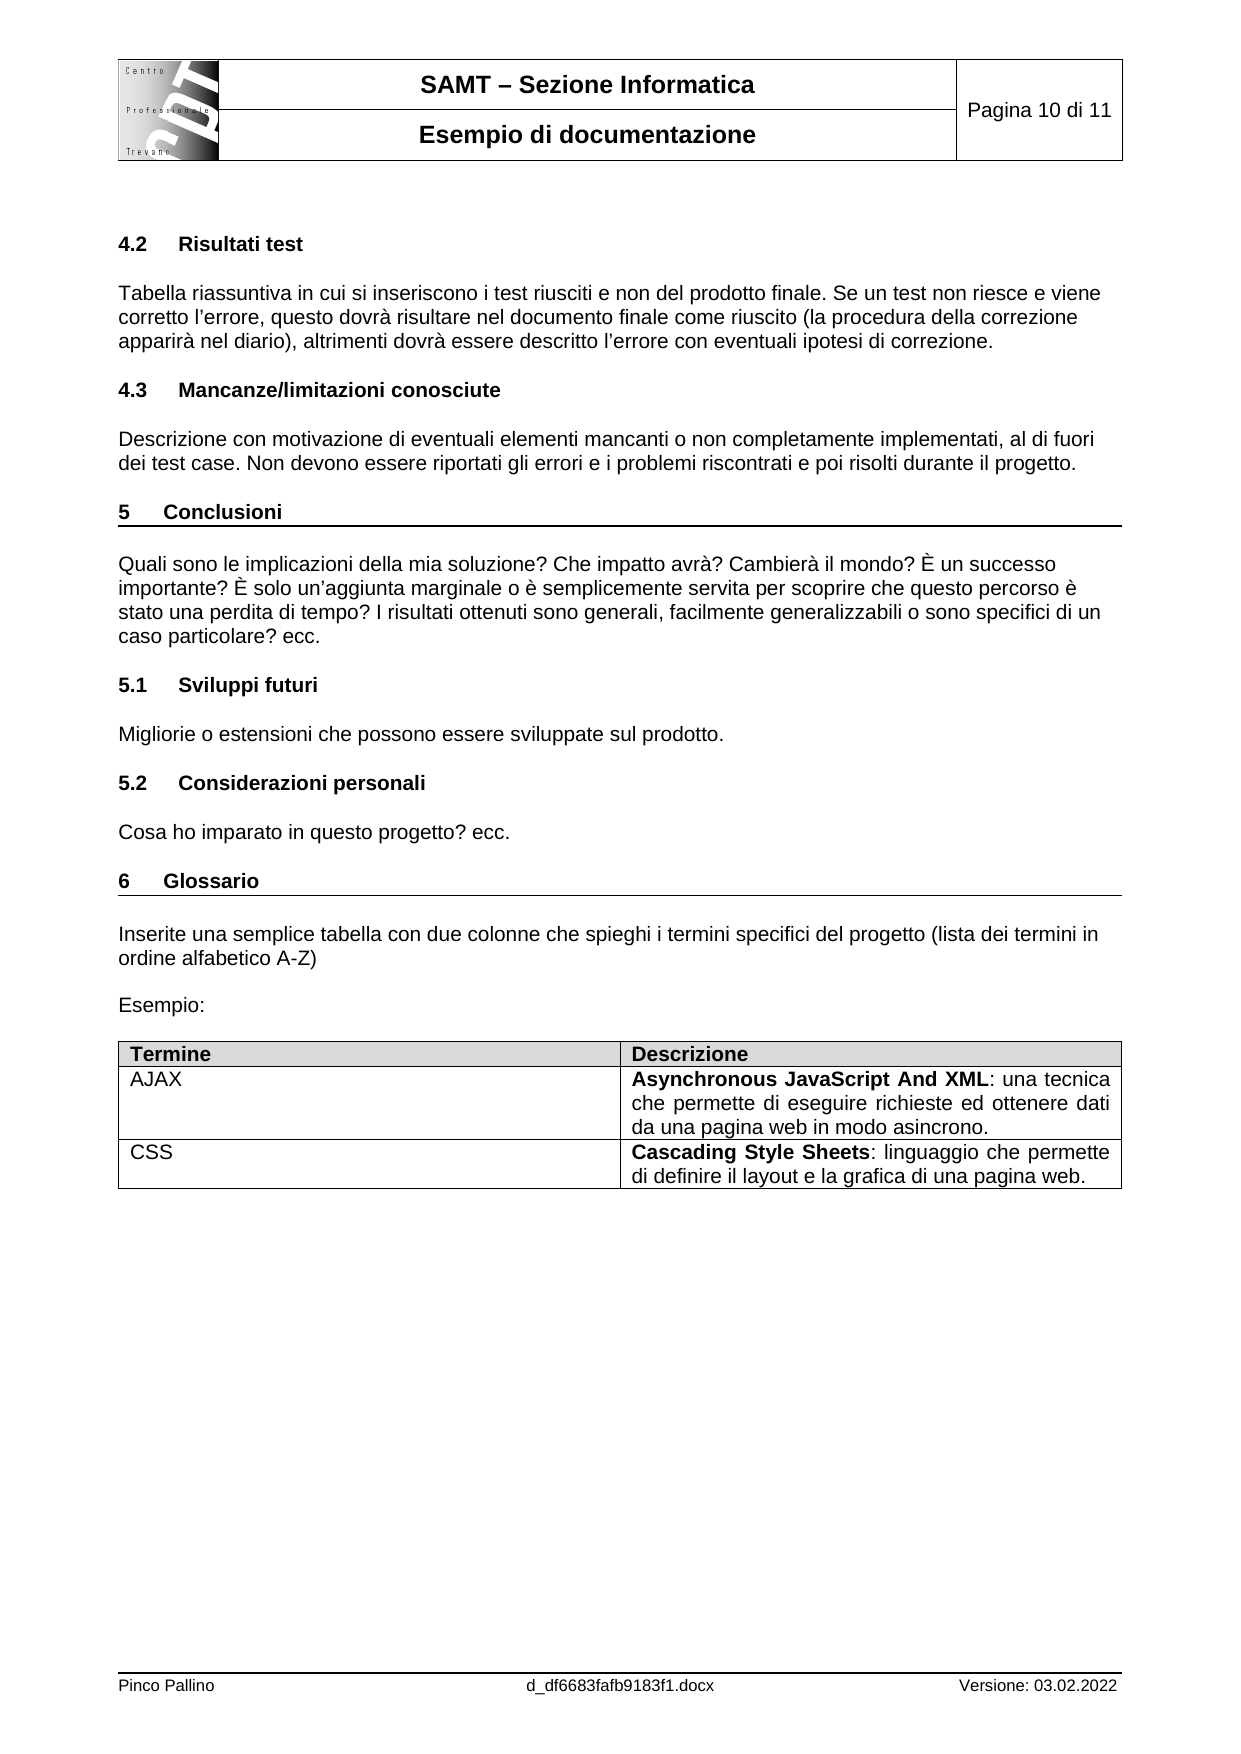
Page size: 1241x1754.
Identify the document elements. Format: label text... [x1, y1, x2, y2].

table_header Descrizione [621, 1042, 1121, 1066]
text Esempio: [118, 993, 1122, 1017]
table_cell Asynchronous JavaScript And XML: una tecnica che permette di eseguire richieste ed ottenere dati da una pagina web in modo asincrono. [621, 1067, 1121, 1139]
subtitle Risultati test [118, 232, 1122, 256]
text Descrizione con motivazione di eventuali elementi mancanti o non completamente implementati, al di fuori dei test case. Non devono essere riportati gli errori e i problemi riscontrati e poi risolti durante il progetto. [118, 427, 1122, 474]
text Migliorie o estensioni che possono essere sviluppate sul prodotto. [118, 722, 1122, 746]
table_cell CSS [119, 1140, 620, 1188]
subtitle Mancanze/limitazioni conosciute [118, 378, 1122, 402]
subtitle Glossario [118, 869, 1122, 895]
text Inserite una semplice tabella con due colonne che spieghi i termini specifici del progetto (lista dei termini in ordine alfabetico A-Z) [118, 921, 1122, 969]
text Tabella riassuntiva in cui si inseriscono i test riusciti e non del prodotto finale. Se un test non riesce e viene corretto l’errore, questo dovrà risultare nel documento finale come riuscito (la procedura della correzione apparirà nel diario), altrimenti dovrà essere descritto l’errore con eventuali ipotesi di correzione. [118, 281, 1122, 353]
subtitle Conclusioni [118, 499, 1122, 525]
picture [118, 60, 219, 160]
text Cosa ho imparato in questo progetto? ecc. [118, 820, 1122, 844]
subtitle Considerazioni personali [118, 771, 1122, 795]
table_header Termine [119, 1042, 620, 1066]
table_cell Cascading Style Sheets: linguaggio che permette di definire il layout e la grafica di una pagina web. [621, 1140, 1121, 1188]
text Quali sono le implicazioni della mia soluzione? Che impatto avrà? Cambierà il mondo? È un successo importante? È solo un’aggiunta marginale o è semplicemente servita per scoprire che questo percorso è stato una perdita di tempo? I risultati ottenuti sono generali, facilmente generalizzabili o sono specifici di un caso particolare? ecc. [118, 552, 1122, 648]
subtitle Sviluppi futuri [118, 673, 1122, 697]
table_cell AJAX [119, 1067, 620, 1139]
